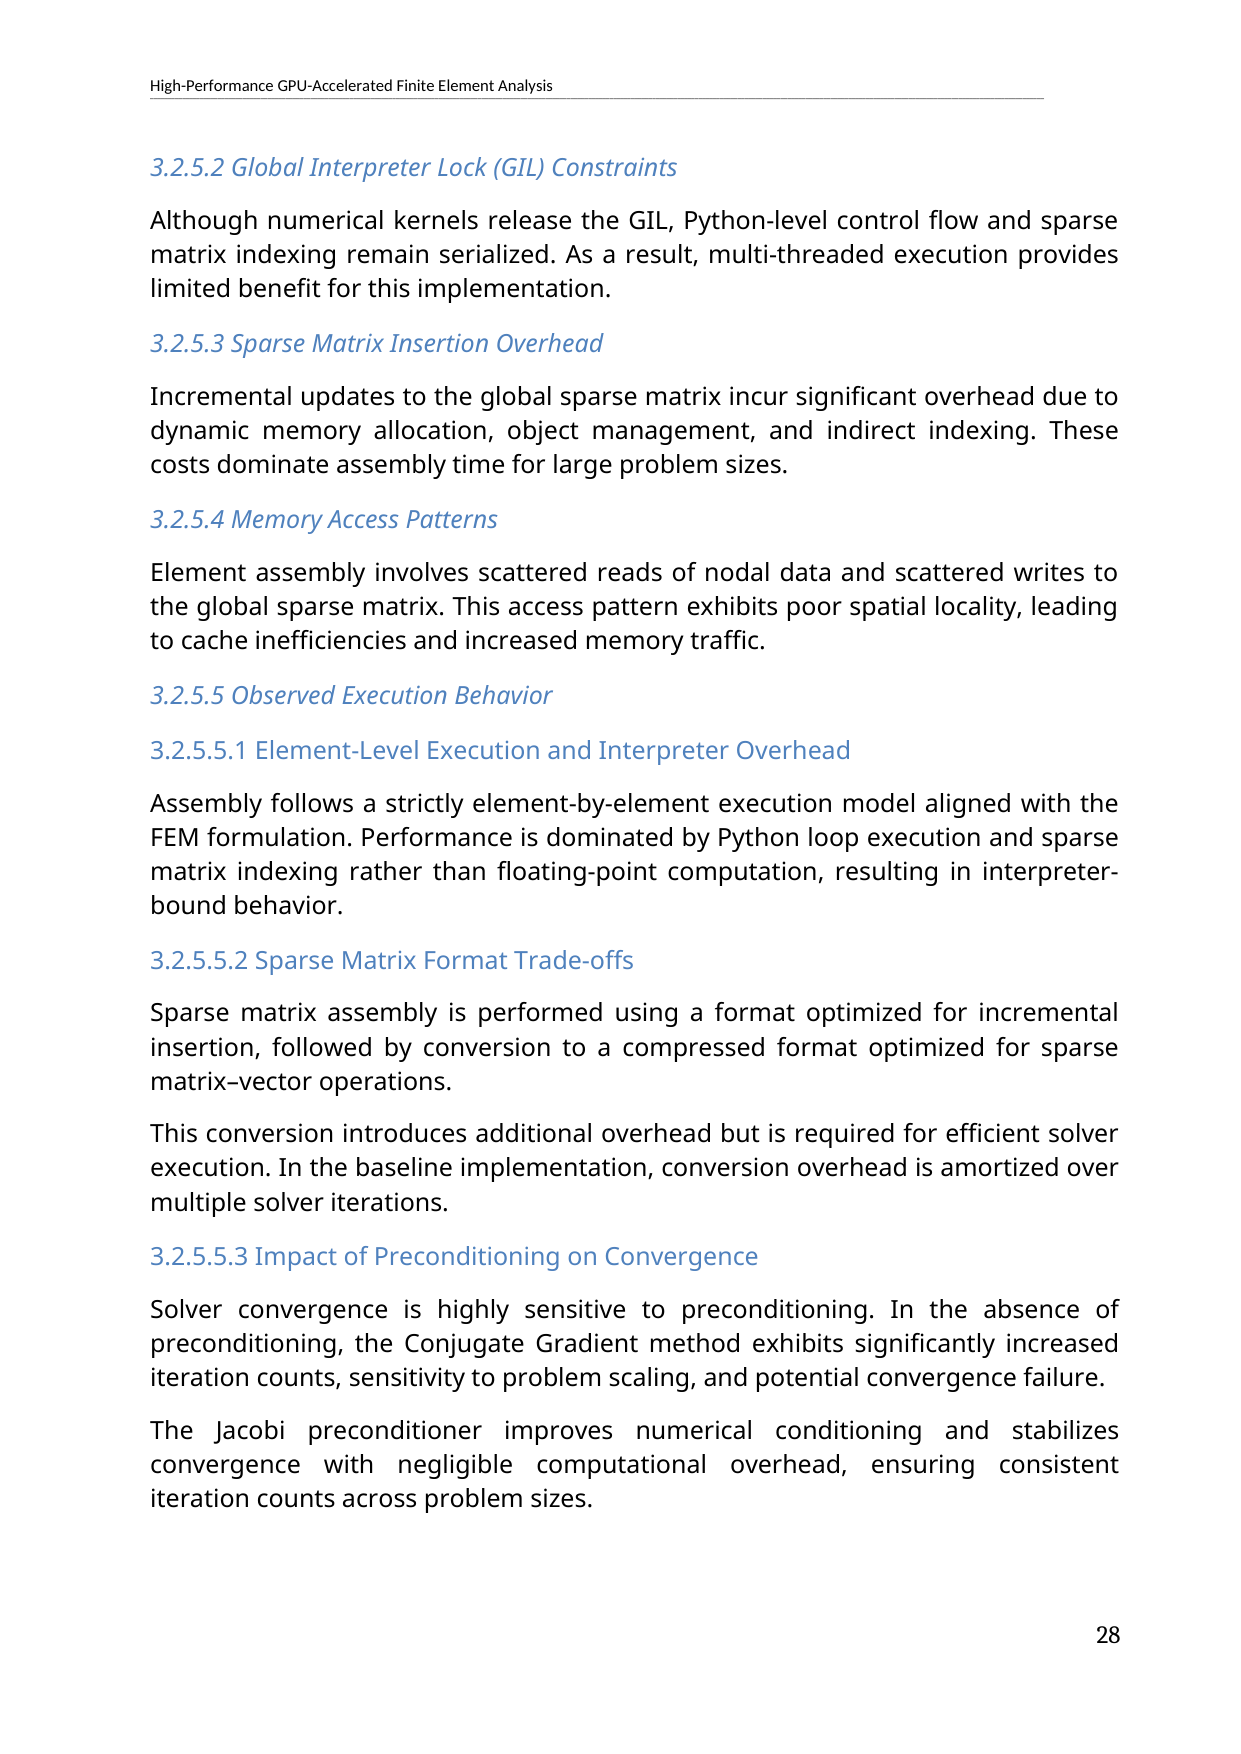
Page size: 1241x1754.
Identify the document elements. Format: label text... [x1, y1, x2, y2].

subtitle 3.2.5.3 Sparse Matrix Insertion Overhead [150, 326, 1120, 360]
subtitle 3.2.5.5.3 Impact of Preconditioning on Convergence [150, 1239, 1120, 1273]
text Assembly follows a strictly element-by-element execution model aligned with the FEM formulation. Performance is dominated by Python loop execution and sparse matrix indexing rather than floating-point computation, resulting in interpreter-bound behavior. [150, 785, 1120, 921]
subtitle 3.2.5.5 Observed Execution Behavior [150, 677, 1120, 712]
text Incremental updates to the global sparse matrix incur significant overhead due to dynamic memory allocation, object management, and indirect indexing. These costs dominate assembly time for large problem sizes. [150, 379, 1120, 481]
subtitle 3.2.5.5.1 Element-Level Execution and Interpreter Overhead [150, 732, 1120, 766]
text Element assembly involves scattered reads of nodal data and scattered writes to the global sparse matrix. This access pattern exhibits poor spatial locality, leading to cache inefficiencies and increased memory traffic. [150, 554, 1120, 657]
text Solver convergence is highly sensitive to preconditioning. In the absence of preconditioning, the Conjugate Gradient method exhibits significantly increased iteration counts, sensitivity to problem scaling, and potential convergence failure. [150, 1292, 1120, 1394]
subtitle 3.2.5.2 Global Interpreter Lock (GIL) Constraints [150, 150, 1120, 184]
text Sparse matrix assembly is performed using a format optimized for incremental insertion, followed by conversion to a compressed format optimized for sparse matrix–vector operations. [150, 995, 1120, 1097]
subtitle 3.2.5.5.2 Sparse Matrix Format Trade-offs [150, 942, 1120, 976]
subtitle 3.2.5.4 Memory Access Patterns [150, 502, 1120, 536]
text This conversion introduces additional overhead but is required for efficient solver execution. In the baseline implementation, conversion overhead is amortized over multiple solver iterations. [150, 1116, 1120, 1218]
text The Jacobi preconditioner improves numerical conditioning and stabilizes convergence with negligible computational overhead, ensuring consistent iteration counts across problem sizes. [150, 1413, 1120, 1515]
text Although numerical kernels release the GIL, Python-level control flow and sparse matrix indexing remain serialized. As a result, multi-threaded execution provides limited benefit for this implementation. [150, 203, 1120, 305]
